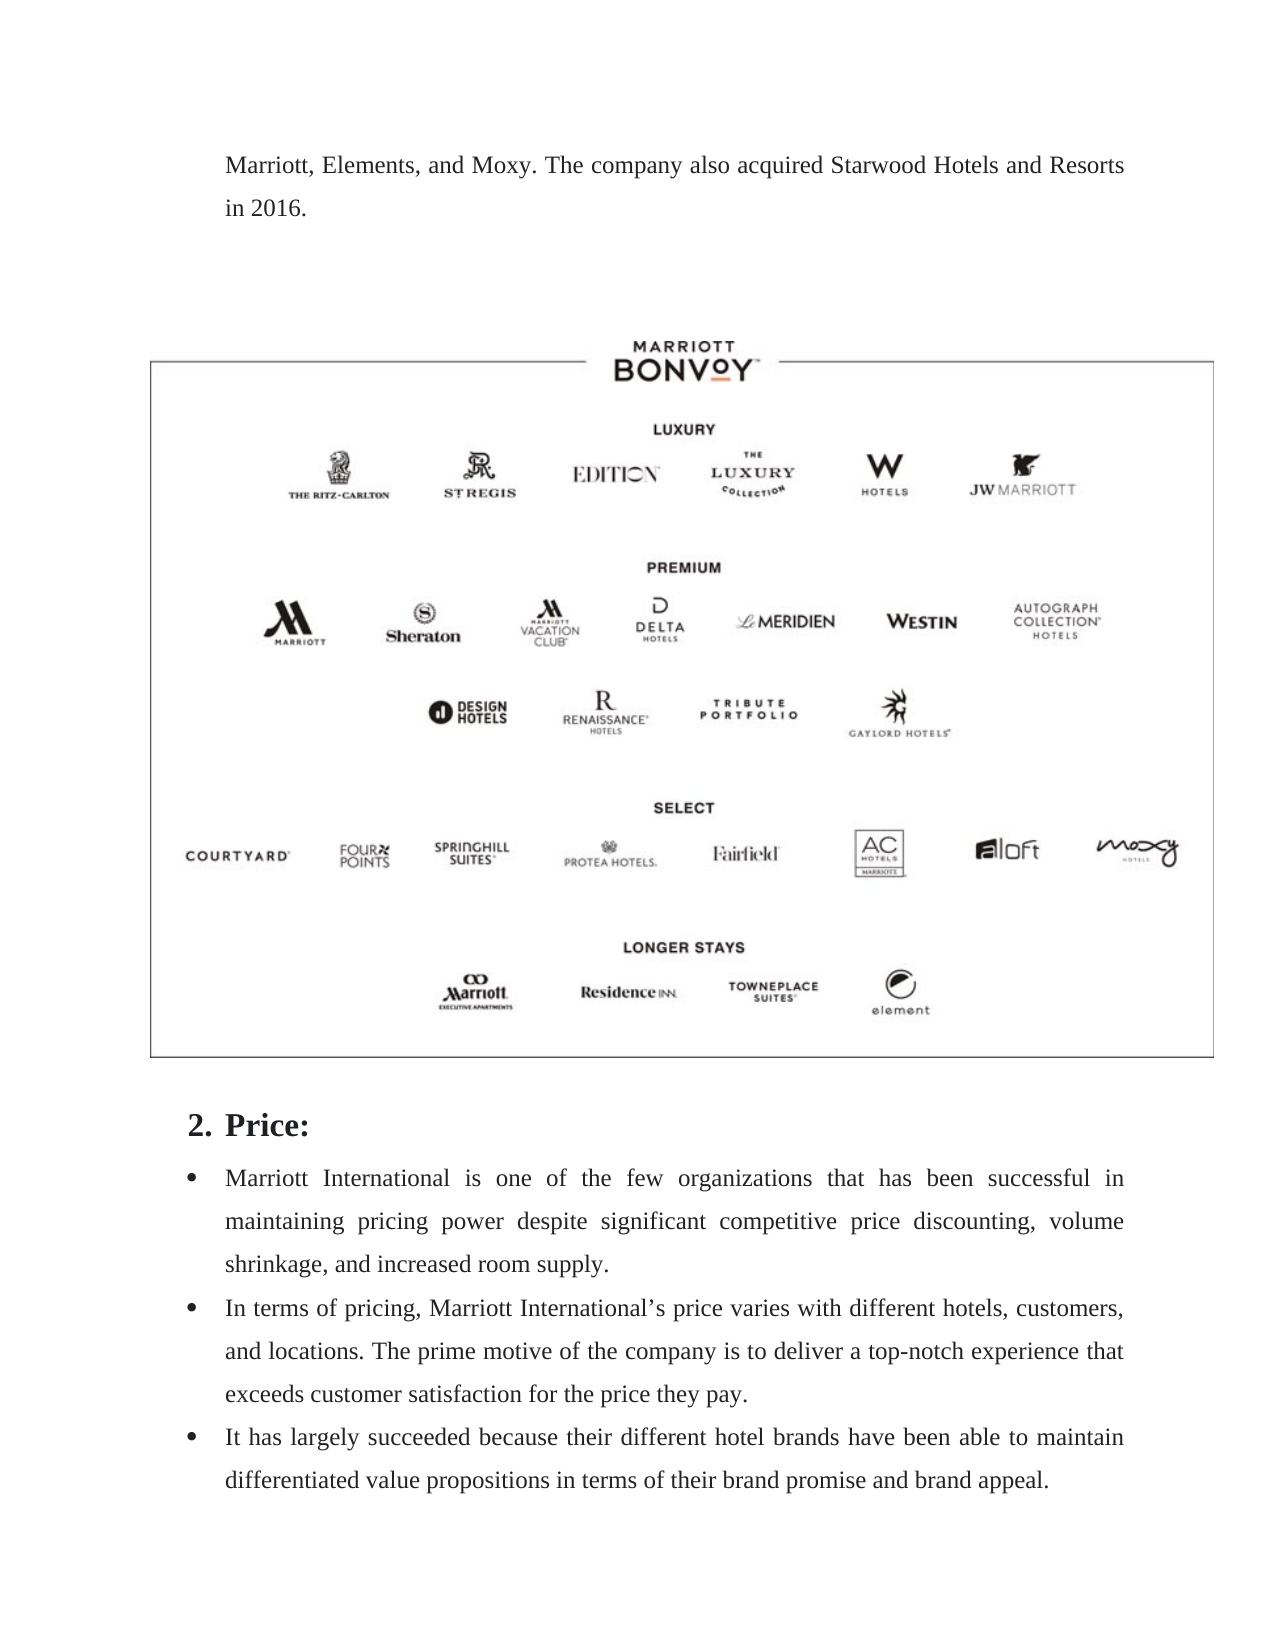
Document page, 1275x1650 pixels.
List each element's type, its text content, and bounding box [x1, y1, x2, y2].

list In terms of pricing, Marriott International’s price varies with different hotels, customers, and locations. The prime motive of the company is to deliver a top-notch experience that exceeds customer satisfaction for the price they pay. [187, 1293, 1125, 1408]
list Marriott International is one of the few organizations that has been successful in maintaining pricing power despite significant competitive price discounting, volume shrinkage, and increased room supply. [187, 1163, 1125, 1278]
list Price: [187, 1106, 1125, 1144]
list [187, 150, 1125, 222]
picture [150, 341, 1214, 1058]
list It has largely succeeded because their different hotel brands have been able to maintain differentiated value propositions in terms of their brand promise and brand appeal. [187, 1422, 1125, 1494]
